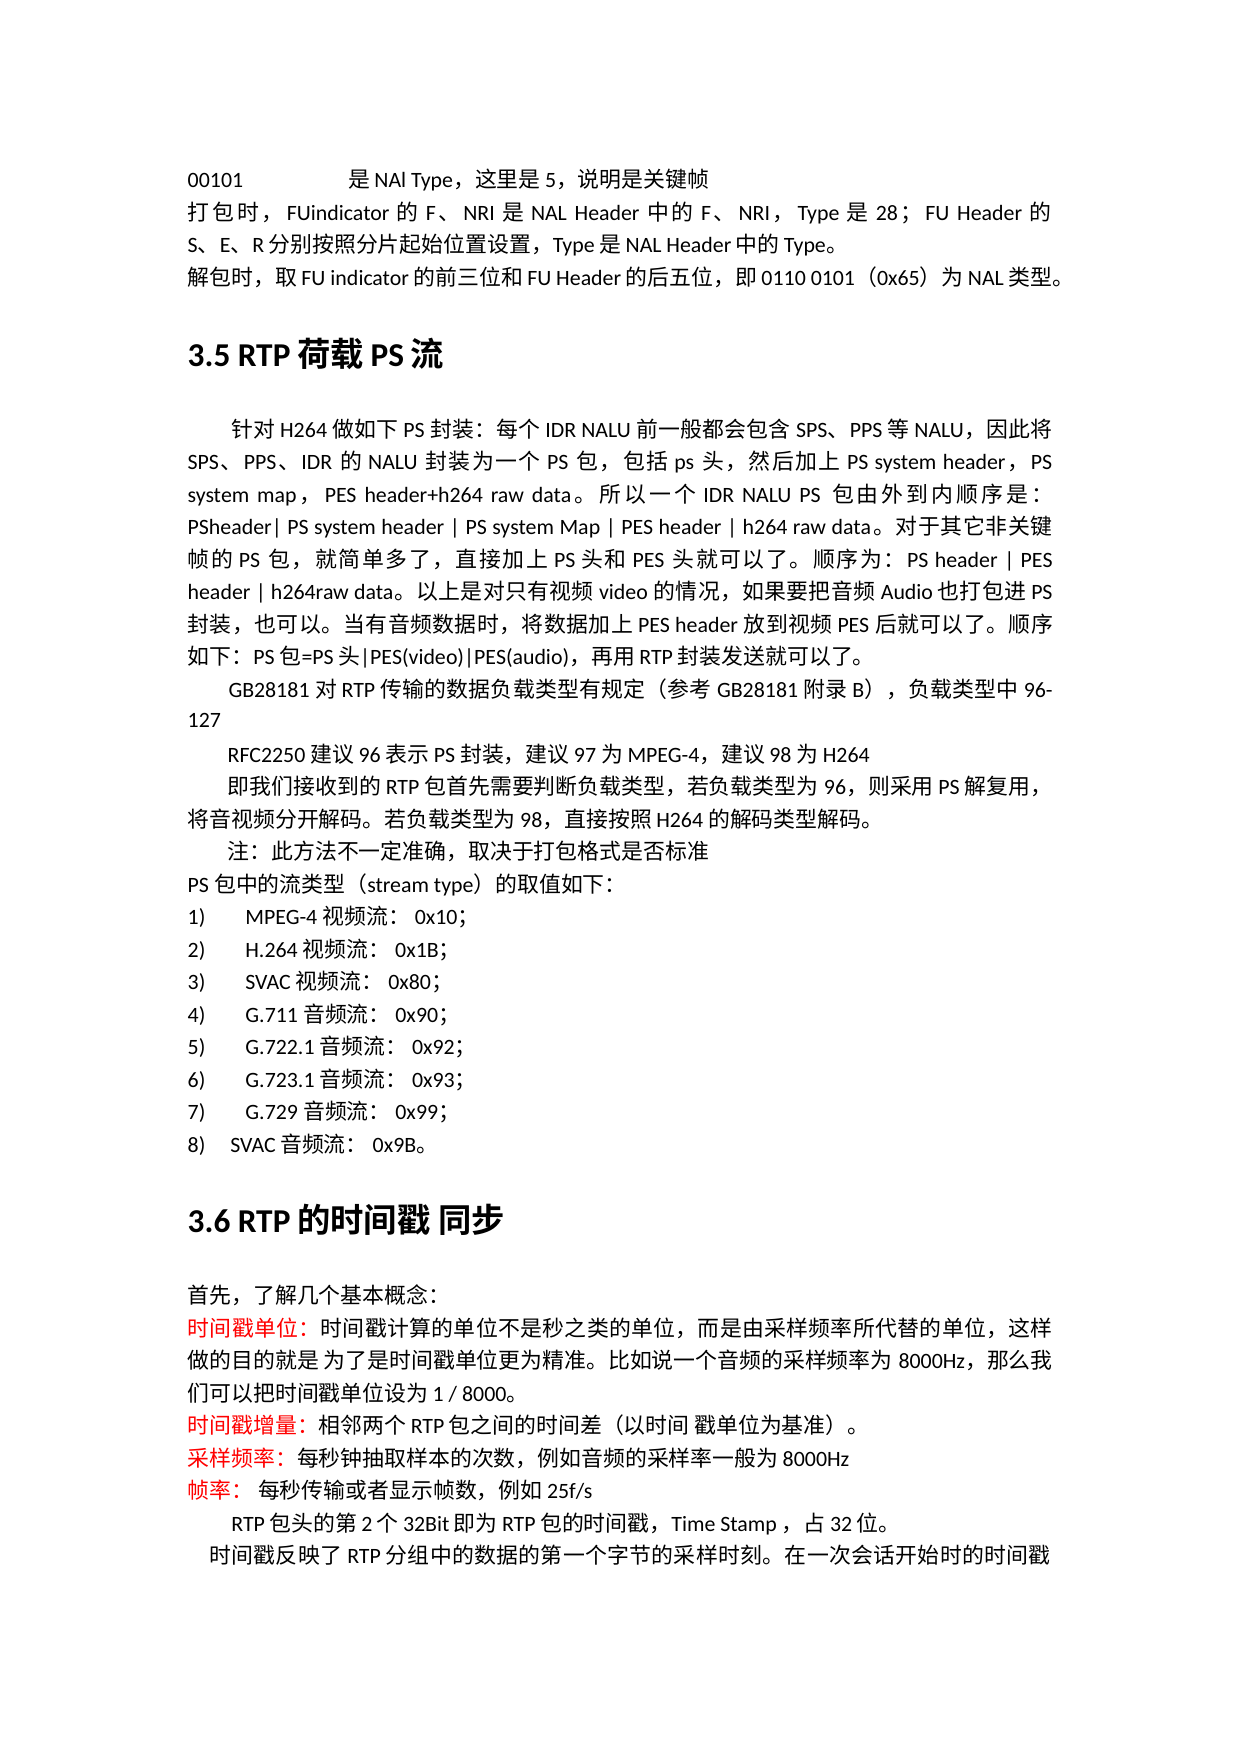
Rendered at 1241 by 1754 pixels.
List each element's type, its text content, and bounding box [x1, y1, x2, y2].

text 3) SVAC 视频流： 0x80； [187, 964, 1053, 996]
text 首先，了解几个基本概念： [187, 1278, 1053, 1310]
text 1) MPEG-4 视频流： 0x10； [187, 899, 1053, 931]
text RFC2250 建议96 表示PS 封装，建议97 为MPEG-4，建议98 为H264 [187, 736, 1053, 769]
text PS 包中的流类型（stream type）的取值如下： [187, 866, 1053, 899]
text 针对H264 做如下PS 封装：每个IDR NALU 前一般都会包含SPS、PPS 等NALU，因此将SPS、PPS、IDR 的NALU 封装为一个PS 包，包括ps 头，然后加上PS system header，PS system map，PES header+h264 raw data。所以一个IDR NALU PS 包由外到内顺序是：PSheader| PS system header | PS system Map | PES header | h264 raw data。对于其它非关键帧的PS 包，就简单多了，直接加上PS头和PES 头就可以了。顺序为：PS header | PES header | h264raw data。以上是对只有视频video 的情况，如果要把音频Audio也打包进PS 封装，也可以。当有音频数据时，将数据加上PES header 放到视频PES 后就可以了。顺序如下：PS 包=PS头|PES(video)|PES(audio)，再用RTP 封装发送就可以了。 [187, 411, 1053, 671]
text RTP包头的第2个32Bit即为RTP包的时间戳，Time Stamp ，占32位。 [187, 1505, 1053, 1538]
text 时间戳单位：时间戳计算的单位不是秒之类的单位，而是由采样频率所代替的单位，这样做的目的就是 为了是时间戳单位更为精准。比如说一个音频的采样频率为8000Hz，那么我们可以把时间戳单位设为1 / 8000。 [187, 1310, 1053, 1408]
text 8) SVAC音频流： 0x9B。 [187, 1126, 1053, 1159]
text 注：此方法不一定准确，取决于打包格式是否标准 [187, 834, 1053, 866]
text 帧率： 每秒传输或者显示帧数，例如25f/s [187, 1473, 1053, 1505]
text 采样频率：每秒钟抽取样本的次数，例如音频的采样率一般为8000Hz [187, 1440, 1053, 1473]
text 时间戳增量：相邻两个RTP包之间的时间差（以时间 戳单位为基准）。 [187, 1408, 1053, 1440]
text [187, 1538, 1053, 1570]
text GB28181 对RTP 传输的数据负载类型有规定（参考GB28181 附录B），负载类型中96-127 [187, 671, 1053, 736]
subtitle 3.6 RTP的时间戳 同步 [187, 1186, 1053, 1251]
text 2) H.264 视频流： 0x1B； [187, 931, 1053, 964]
text 00101 是NAl Type，这里是5，说明是关键帧 [187, 162, 1053, 194]
text 4) G.711 音频流： 0x90； [187, 996, 1053, 1029]
text 6) G.723.1 音频流： 0x93； [187, 1061, 1053, 1094]
text 打包时，FUindicator的F、NRI是NAL Header中的F、NRI，Type是28；FU Header的S、E、R分别按照分片起始位置设置，Type是NAL Header中的Type。 [187, 194, 1053, 259]
subtitle 3.5 RTP荷载PS流 [187, 319, 1053, 384]
text 7) G.729 音频流： 0x99； [187, 1094, 1053, 1126]
text 解包时，取FU indicator的前三位和FU Header的后五位，即0110 0101（0x65）为NAL类型。 [187, 259, 1053, 292]
text 即我们接收到的RTP 包首先需要判断负载类型，若负载类型为96，则采用PS 解复用，将音视频分开解码。若负载类型为98，直接按照H264 的解码类型解码。 [187, 769, 1053, 834]
text 5) G.722.1 音频流： 0x92； [187, 1029, 1053, 1061]
